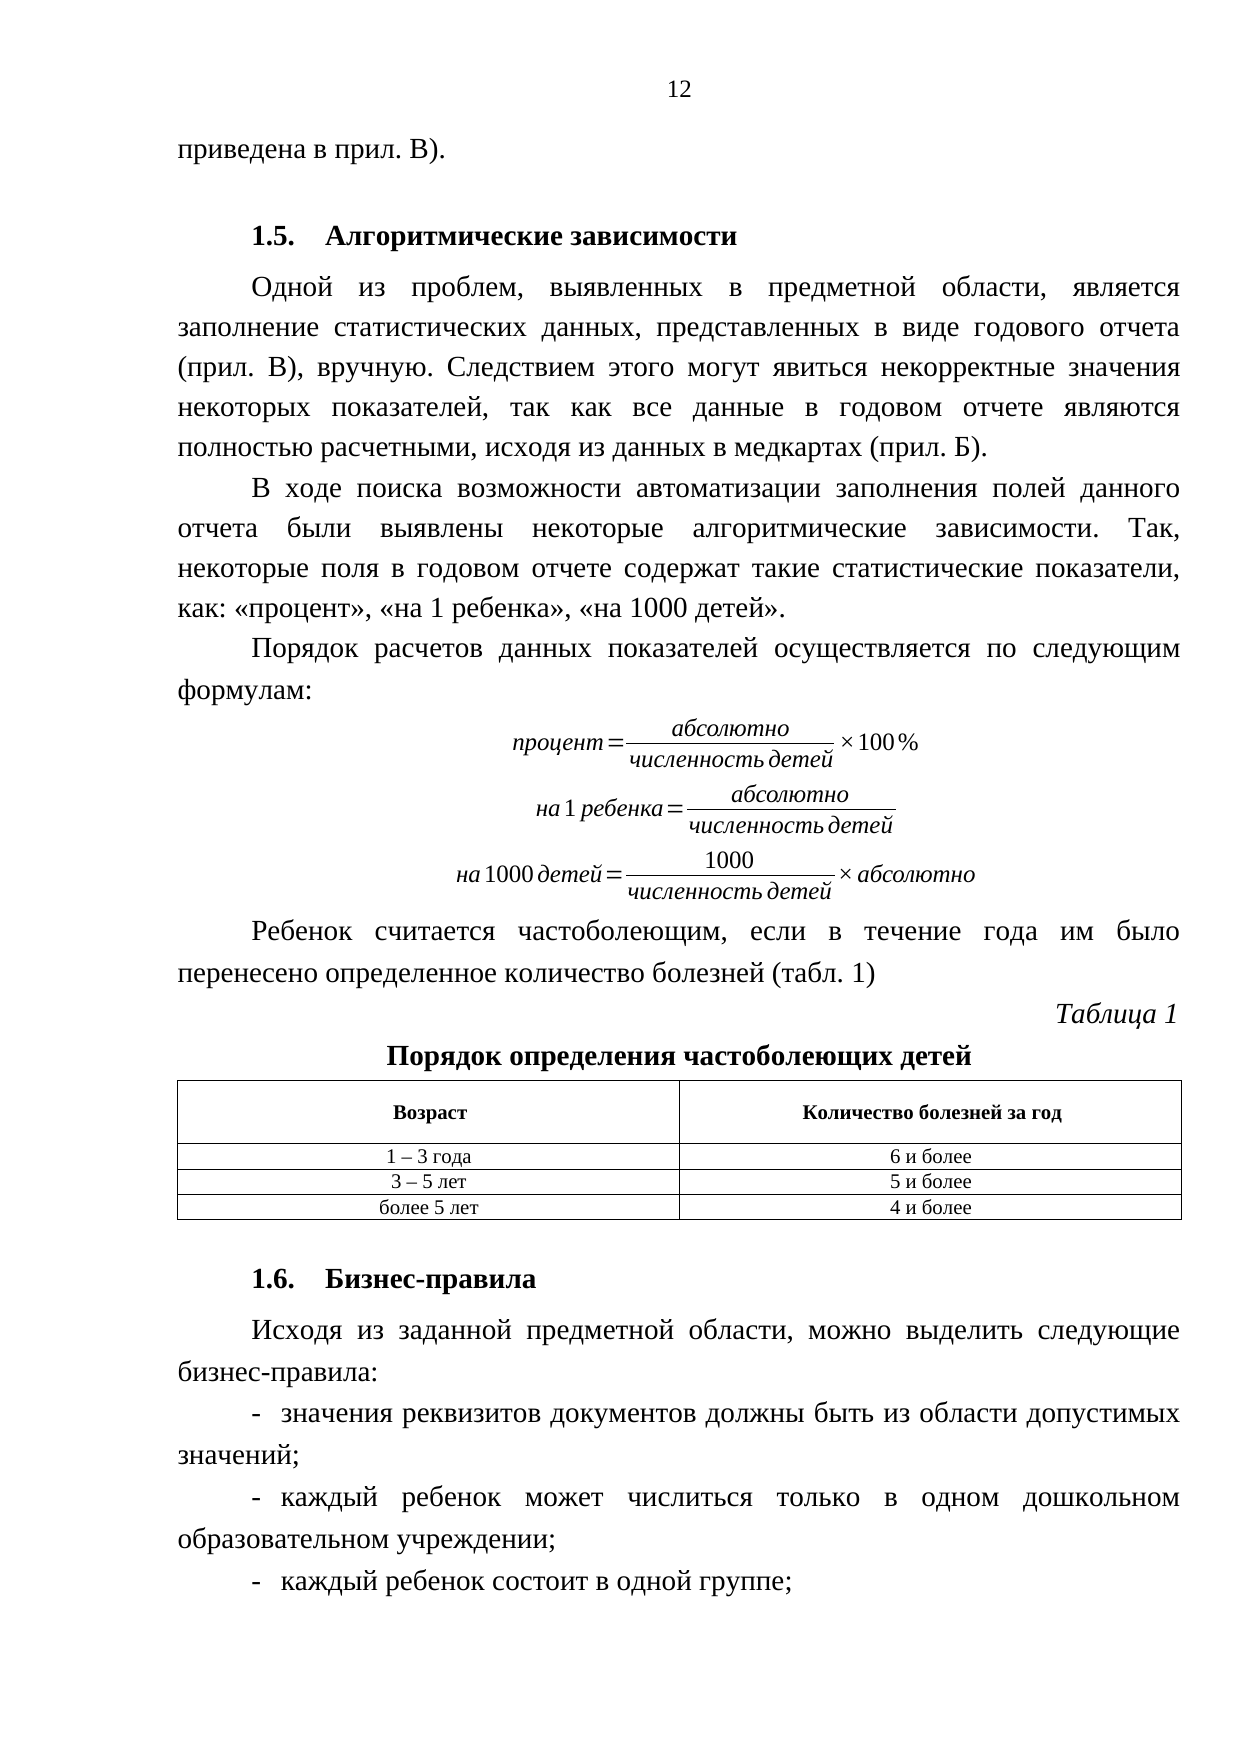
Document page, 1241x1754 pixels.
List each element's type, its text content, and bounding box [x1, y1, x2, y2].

text Таблица 1 [177, 997, 1181, 1030]
table_cell 6 и более [680, 1144, 1181, 1168]
text Одной из проблем, выявленных в предметной области, является заполнение статистических данных, представленных в виде годового отчета (прил. В), вручную. Следствием этого могут явиться некорректные значения некоторых показателей, так как все данные в годовом отчете являются полностью расчетными, исходя из данных в медкартах (прил. Б). [177, 269, 1181, 463]
text Порядок расчетов данных показателей осуществляется по следующим формулам: [177, 631, 1181, 706]
table_header Возраст [178, 1081, 679, 1143]
text Ребенок считается частоболеющим, если в течение года им было перенесено определенное количество болезней (табл. 1) [177, 913, 1181, 988]
subtitle Алгоритмические зависимости [177, 218, 1181, 252]
table_cell 4 и более [680, 1195, 1181, 1219]
table_cell 3 – 5 лет [178, 1170, 679, 1193]
subtitle Бизнес-правила [177, 1262, 1181, 1295]
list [177, 131, 1181, 165]
list значения реквизитов документов должны быть из области допустимых значений; [177, 1396, 1181, 1471]
text В ходе поиска возможности автоматизации заполнения полей данного отчета были выявлены некоторые алгоритмические зависимости. Так, некоторые поля в годовом отчете содержат такие статистические показатели, как: «процент», «на 1 ребенка», «на 1000 детей». [177, 470, 1181, 624]
list Исходя из заданной предметной области, можно выделить следующие бизнес-правила: [177, 1312, 1181, 1387]
table_cell более 5 лет [178, 1195, 679, 1219]
table_header Количество болезней за год [680, 1081, 1181, 1143]
text Порядок определения частоболеющих детей [177, 1038, 1181, 1072]
list каждый ребенок состоит в одной группе; [177, 1563, 1181, 1597]
table_cell 5 и более [680, 1170, 1181, 1193]
table_cell 1 – 3 года [178, 1144, 679, 1168]
list каждый ребенок может числиться только в одном дошкольном образовательном учреждении; [177, 1479, 1181, 1555]
